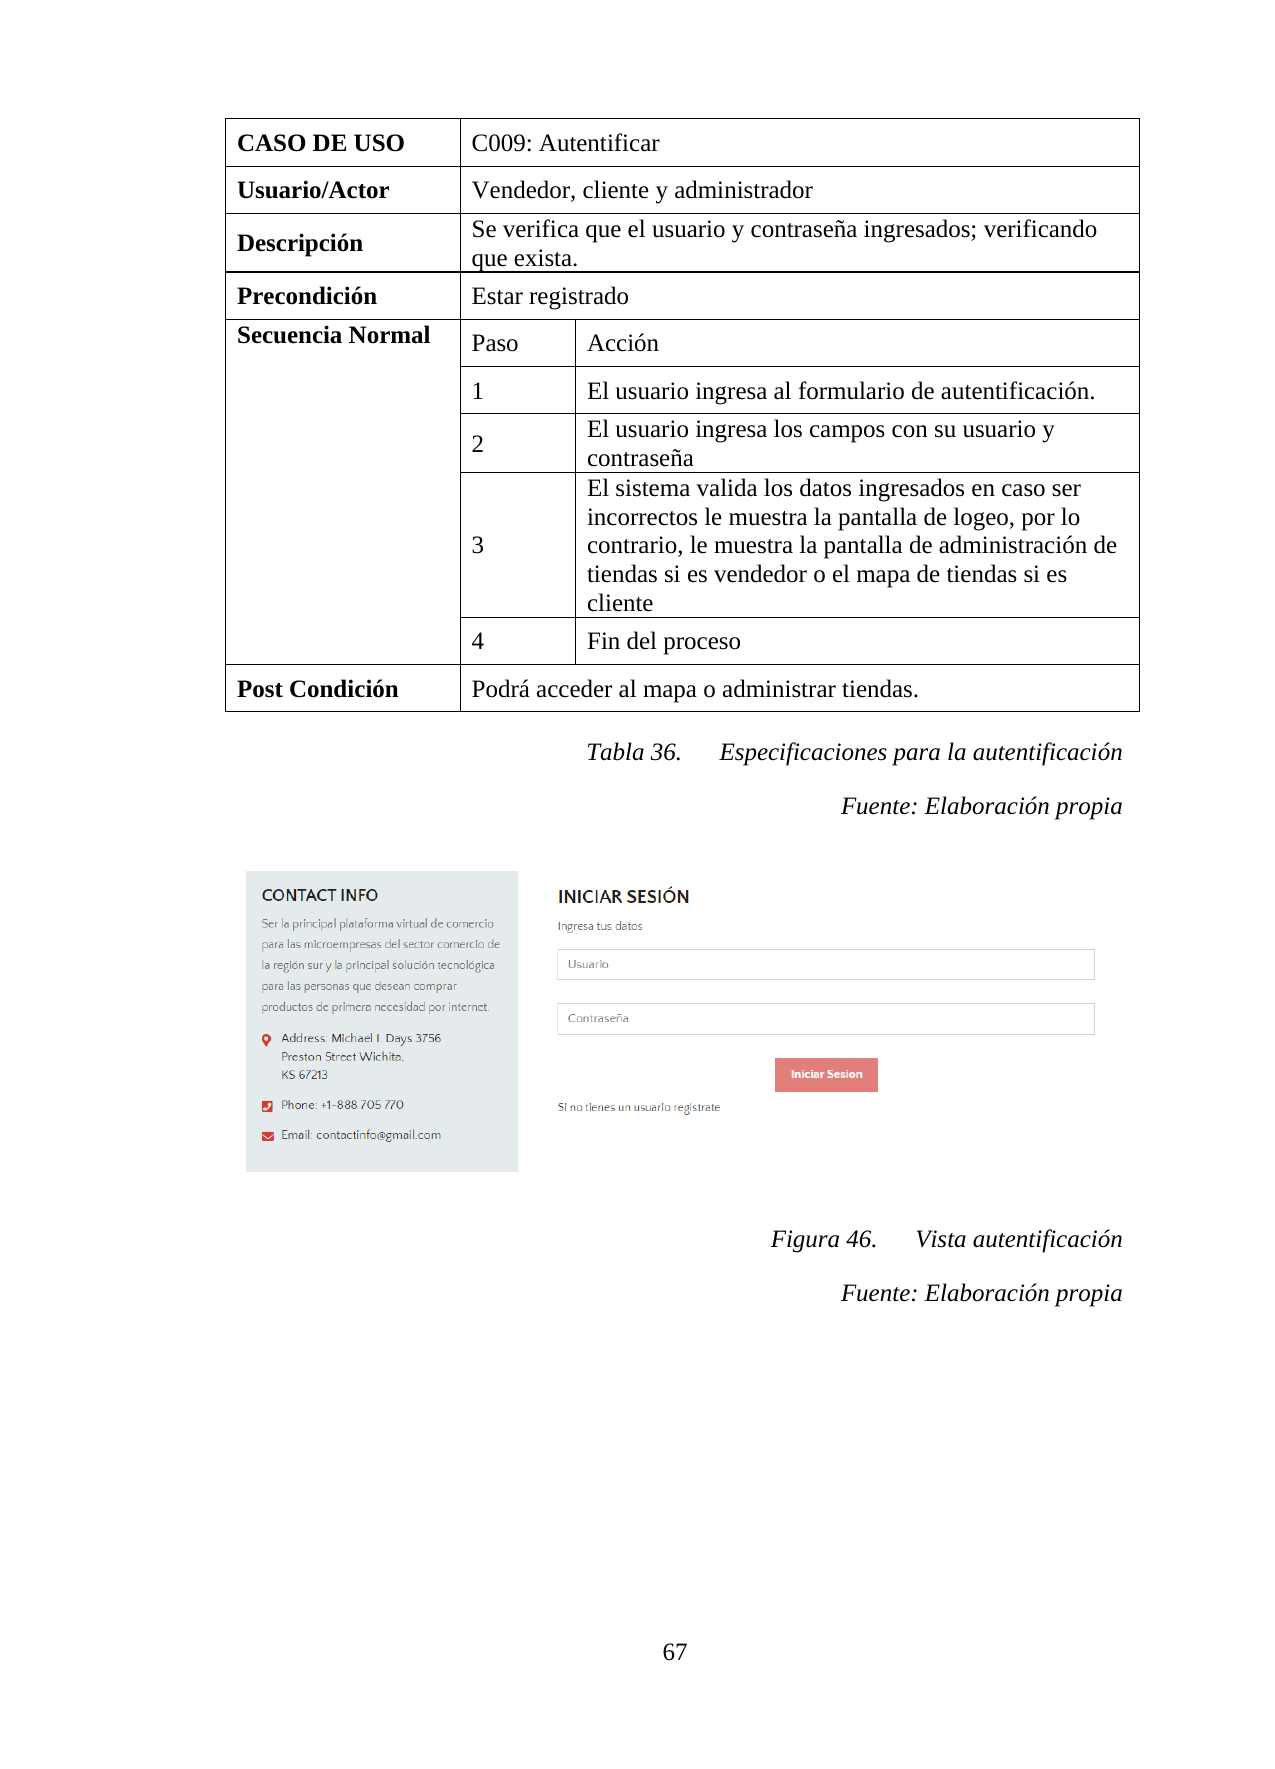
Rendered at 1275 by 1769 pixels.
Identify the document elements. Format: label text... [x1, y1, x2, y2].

table_cell Podrá acceder al mapa o administrar tiendas. [461, 665, 1139, 711]
table_cell Estar registrado [461, 273, 1139, 319]
table_cell Precondición [226, 273, 460, 319]
table_cell El usuario ingresa al formulario de autentificación. [576, 367, 1139, 413]
table_cell Fin del proceso [576, 618, 1139, 664]
table_cell El usuario ingresa los campos con su usuario y contraseña [576, 414, 1139, 472]
table_cell Descripción [226, 214, 460, 271]
text Fuente: Elaboración propia [225, 1278, 1125, 1307]
table_cell Paso [461, 320, 575, 366]
table_header C009: Autentificar [461, 119, 1139, 166]
text Fuente: Elaboración propia [225, 791, 1125, 820]
table_cell 4 [461, 618, 575, 664]
picture [228, 844, 1123, 1199]
table_cell 1 [461, 367, 575, 413]
table_cell Usuario/Actor [226, 167, 460, 213]
text Especificaciones para la autentificación [652, 737, 1125, 766]
table_cell Acción [576, 320, 1139, 366]
table_cell El sistema valida los datos ingresados en caso ser incorrectos le muestra la pantalla de logeo, por lo contrario, le muestra la pantalla de administración de tiendas si es vendedor o el mapa de tiendas si es cliente [576, 473, 1139, 617]
text Vista autentificación [262, 1224, 1125, 1253]
table_cell 3 [461, 473, 575, 617]
table_cell 2 [461, 414, 575, 472]
table_cell Secuencia Normal [226, 320, 460, 664]
table_header CASO DE USO [226, 119, 460, 166]
table_cell Se verifica que el usuario y contraseña ingresados; verificando que exista. [461, 214, 1139, 271]
table_cell Post Condición [226, 665, 460, 711]
table_cell Vendedor, cliente y administrador [461, 167, 1139, 213]
